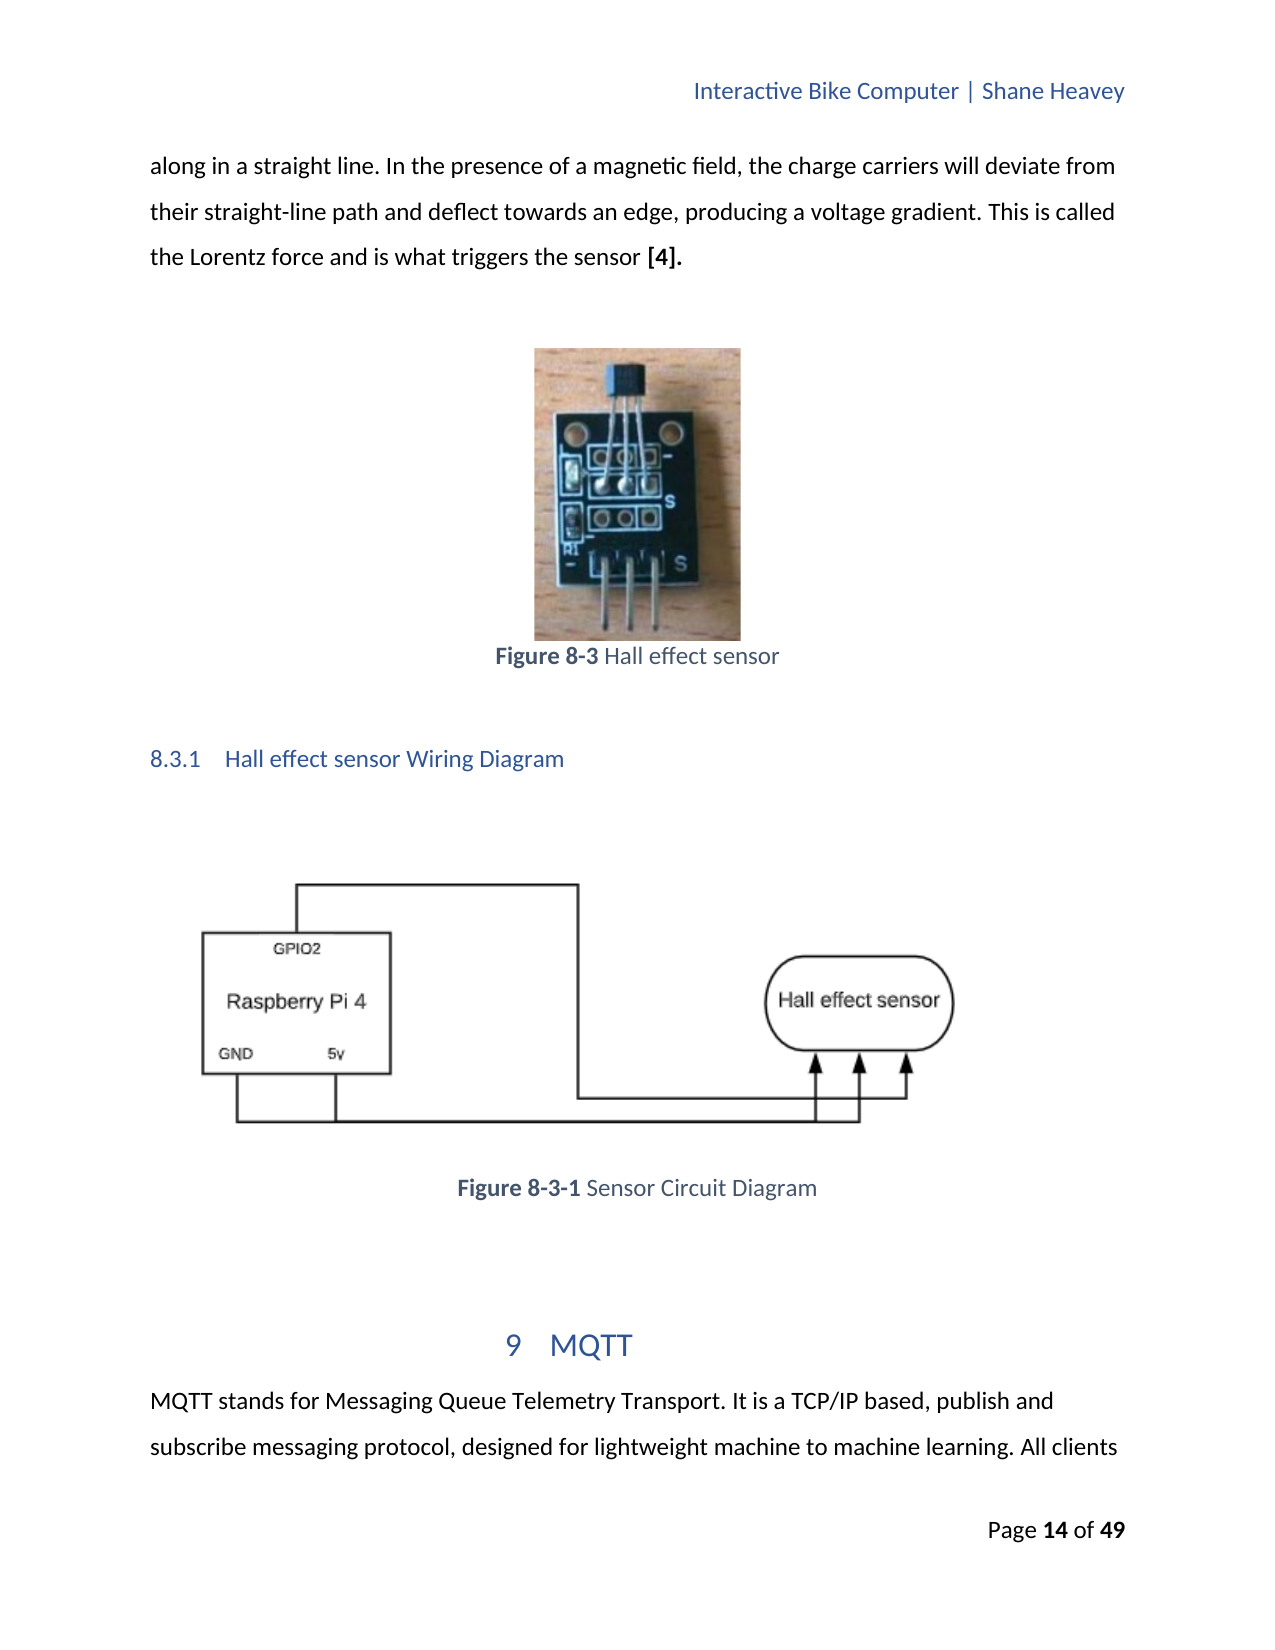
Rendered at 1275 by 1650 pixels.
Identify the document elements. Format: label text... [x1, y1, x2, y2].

picture [150, 851, 980, 1172]
subtitle Hall effect sensor Wiring Diagram [150, 743, 1125, 774]
text Figure 8-3-1 Sensor Circuit Diagram [150, 1172, 1125, 1202]
text Figure 8-3 Hall effect sensor [150, 641, 1125, 671]
subtitle MQTT [504, 1324, 1125, 1365]
picture [534, 348, 741, 641]
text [150, 1385, 1125, 1462]
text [150, 150, 1125, 272]
